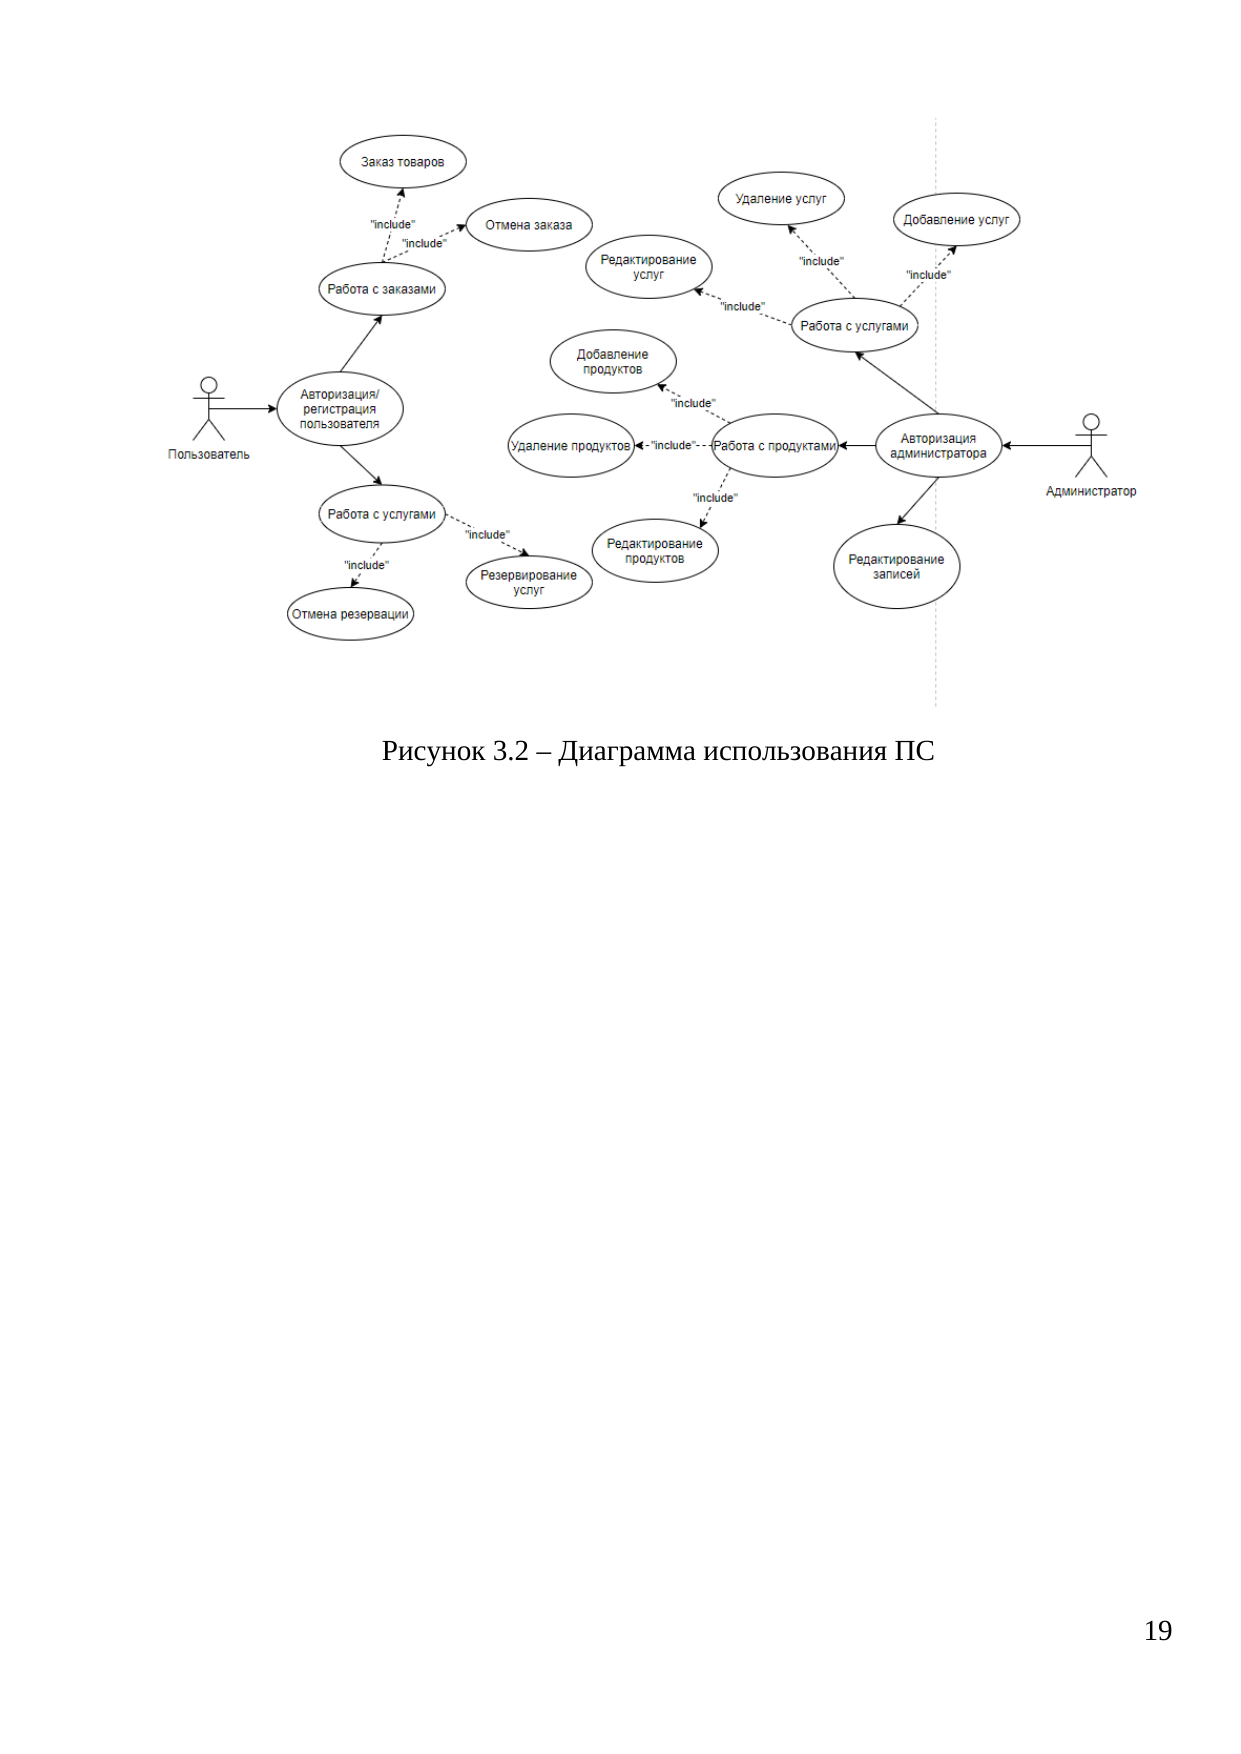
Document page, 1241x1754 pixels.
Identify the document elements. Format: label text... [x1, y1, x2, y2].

text Рисунок 3.2 – Диаграмма использования ПС [136, 733, 1181, 767]
picture [160, 118, 1158, 709]
